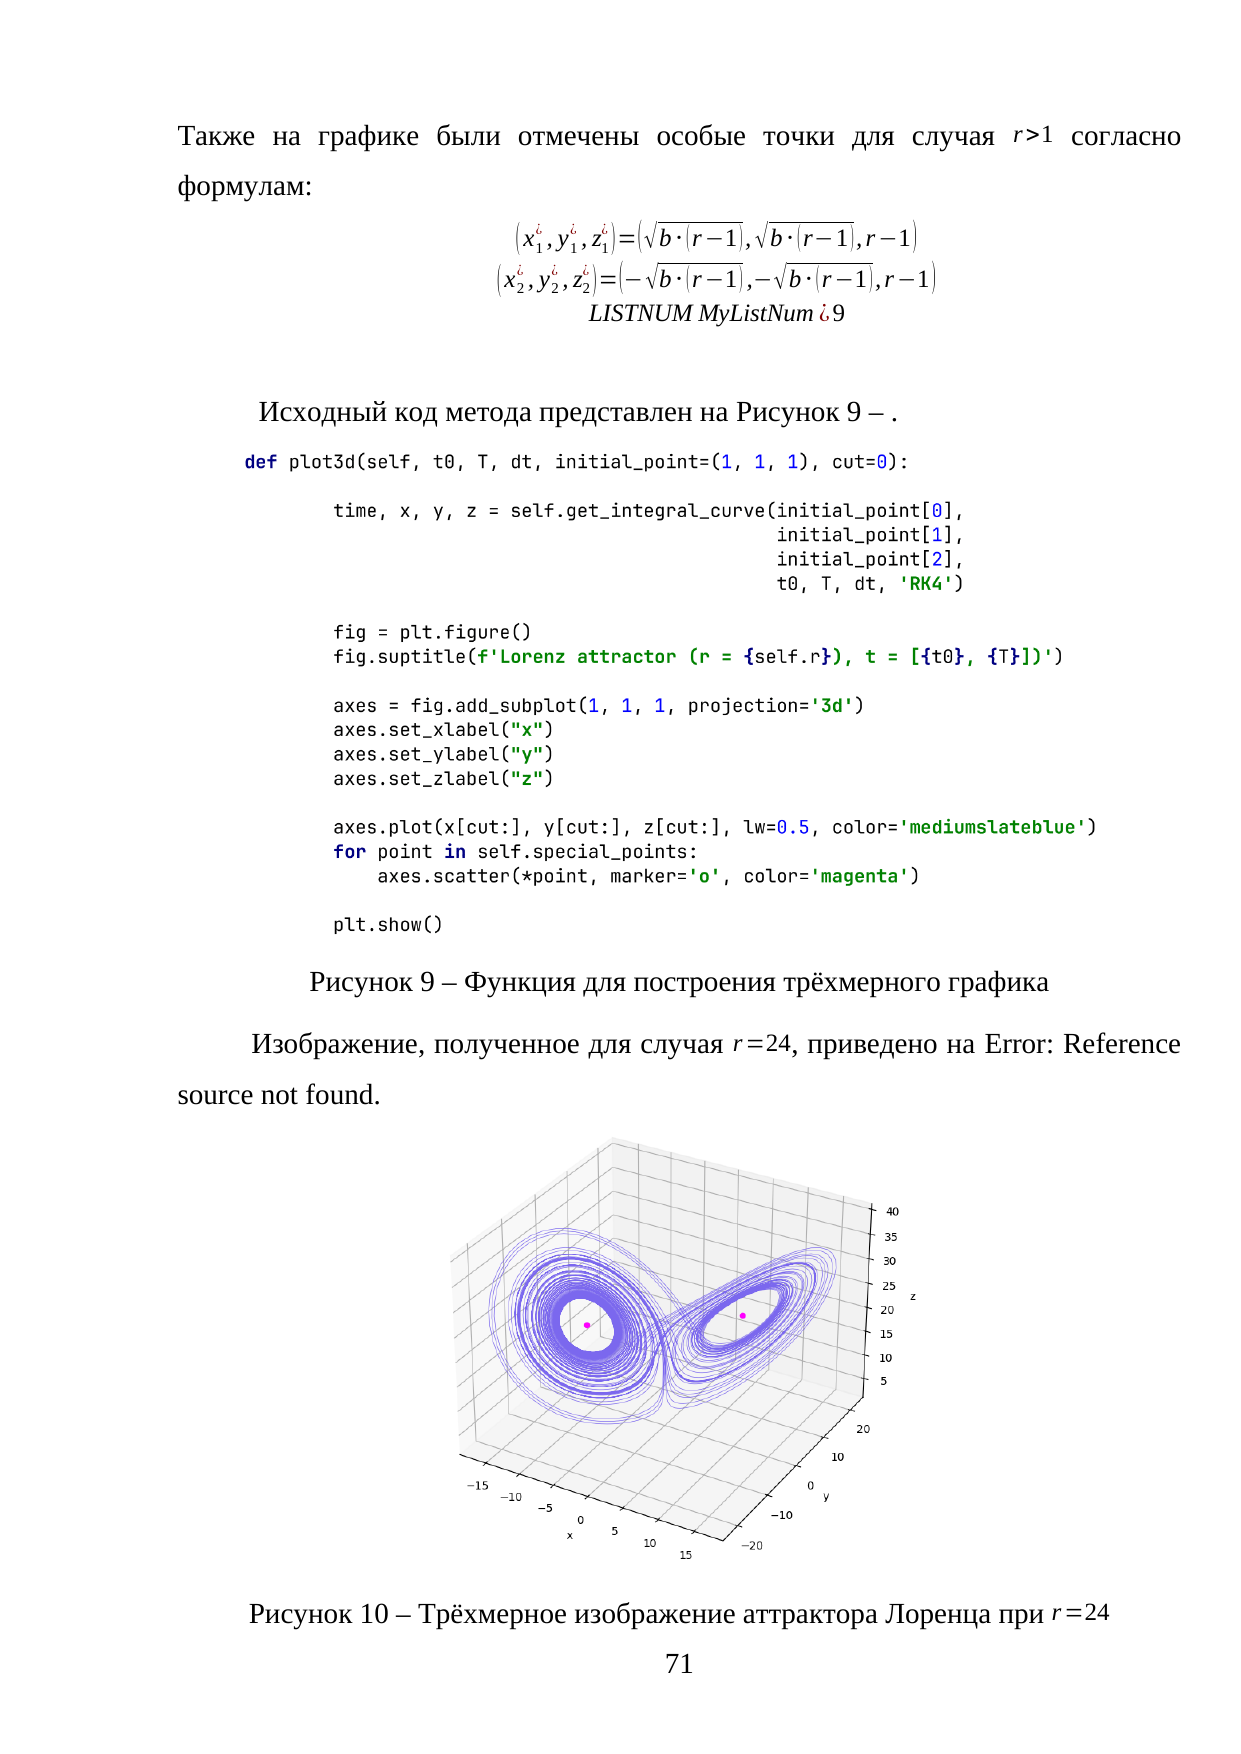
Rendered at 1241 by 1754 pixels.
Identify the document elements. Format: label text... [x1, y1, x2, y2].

text Трёхмерное изображение аттрактора Лоренца при [177, 1596, 1181, 1629]
picture [233, 444, 1125, 948]
text Исходный код метода представлен на рисунке 56. [177, 394, 1181, 428]
text Функция для построения трёхмерного графика [177, 964, 1181, 997]
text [177, 118, 1181, 202]
picture [414, 1127, 944, 1580]
